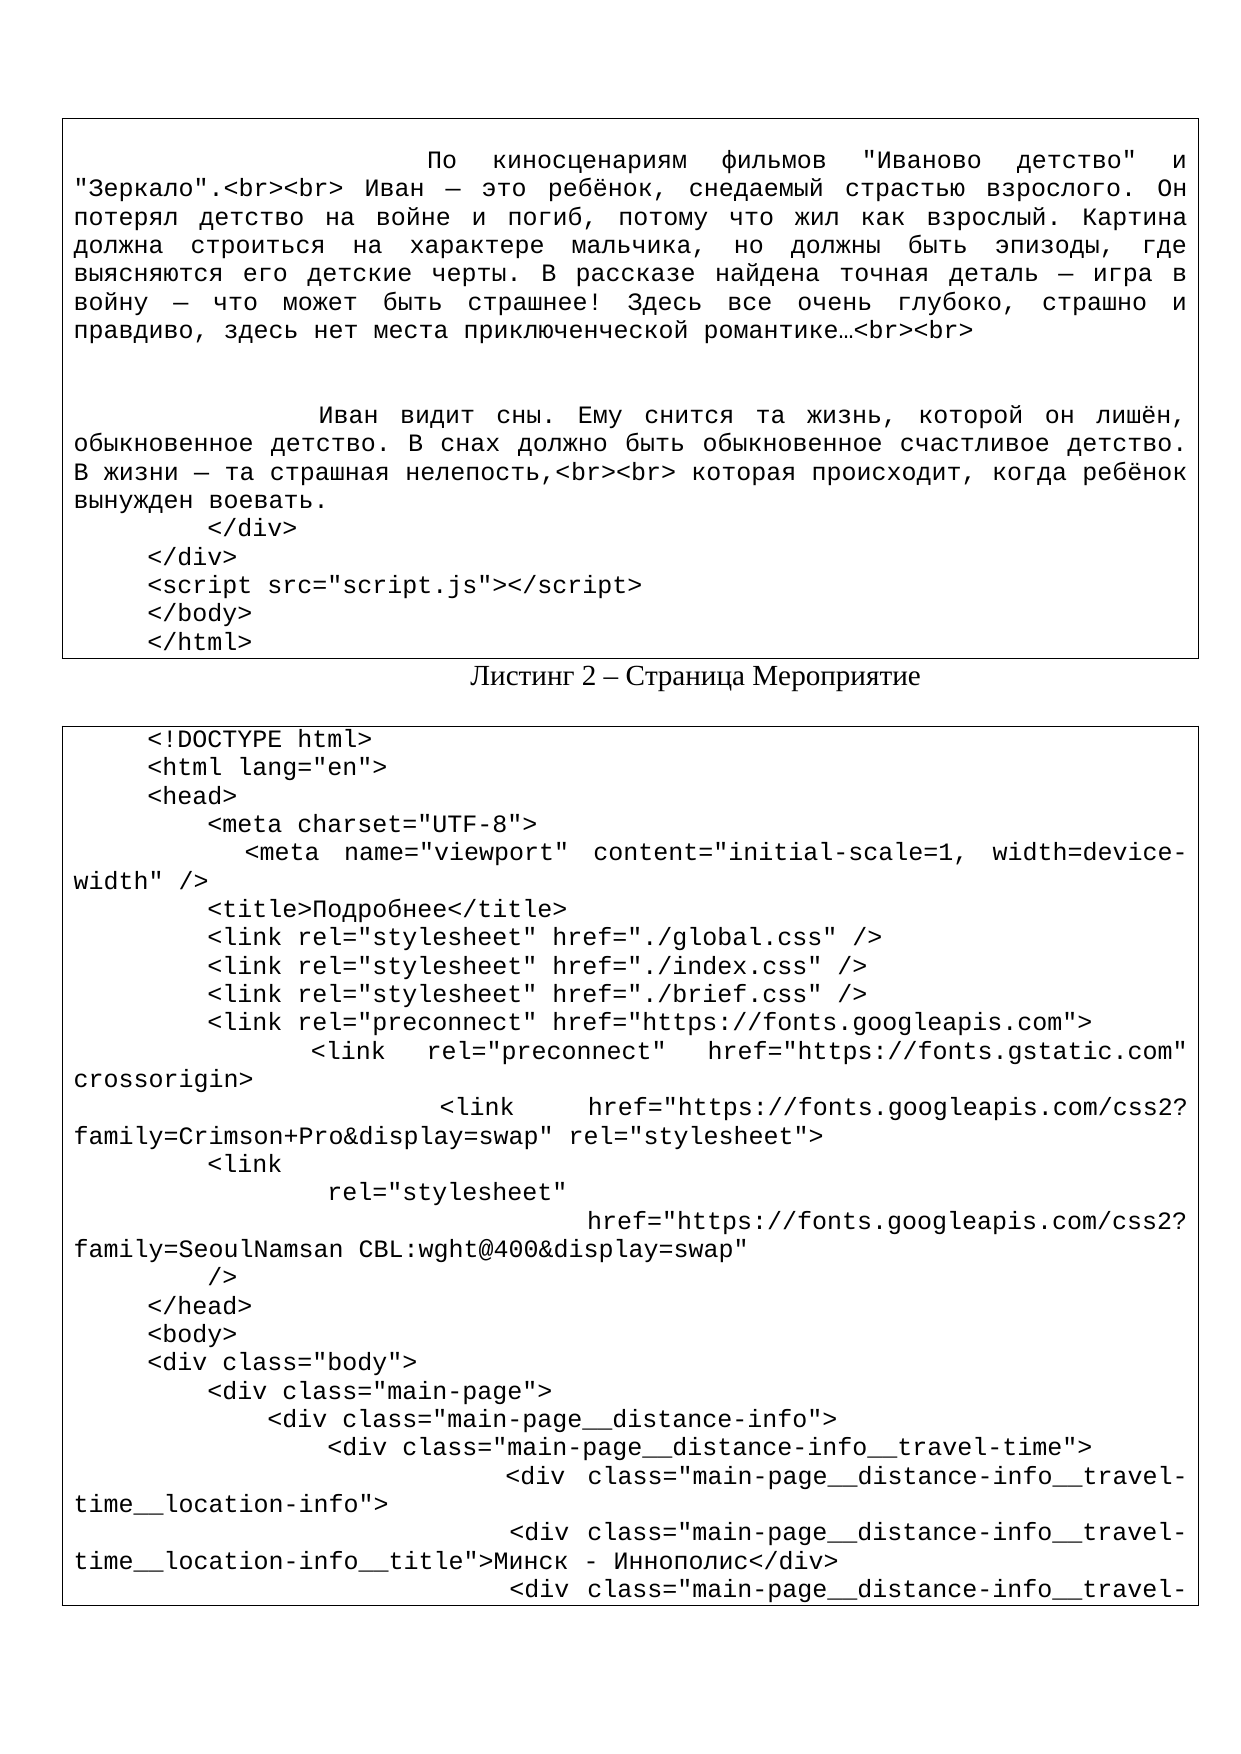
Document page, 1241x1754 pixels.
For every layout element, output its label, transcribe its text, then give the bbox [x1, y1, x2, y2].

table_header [63, 119, 1198, 657]
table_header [63, 727, 1198, 1605]
text Листинг 2 – Страница Мероприятие [136, 659, 1181, 692]
